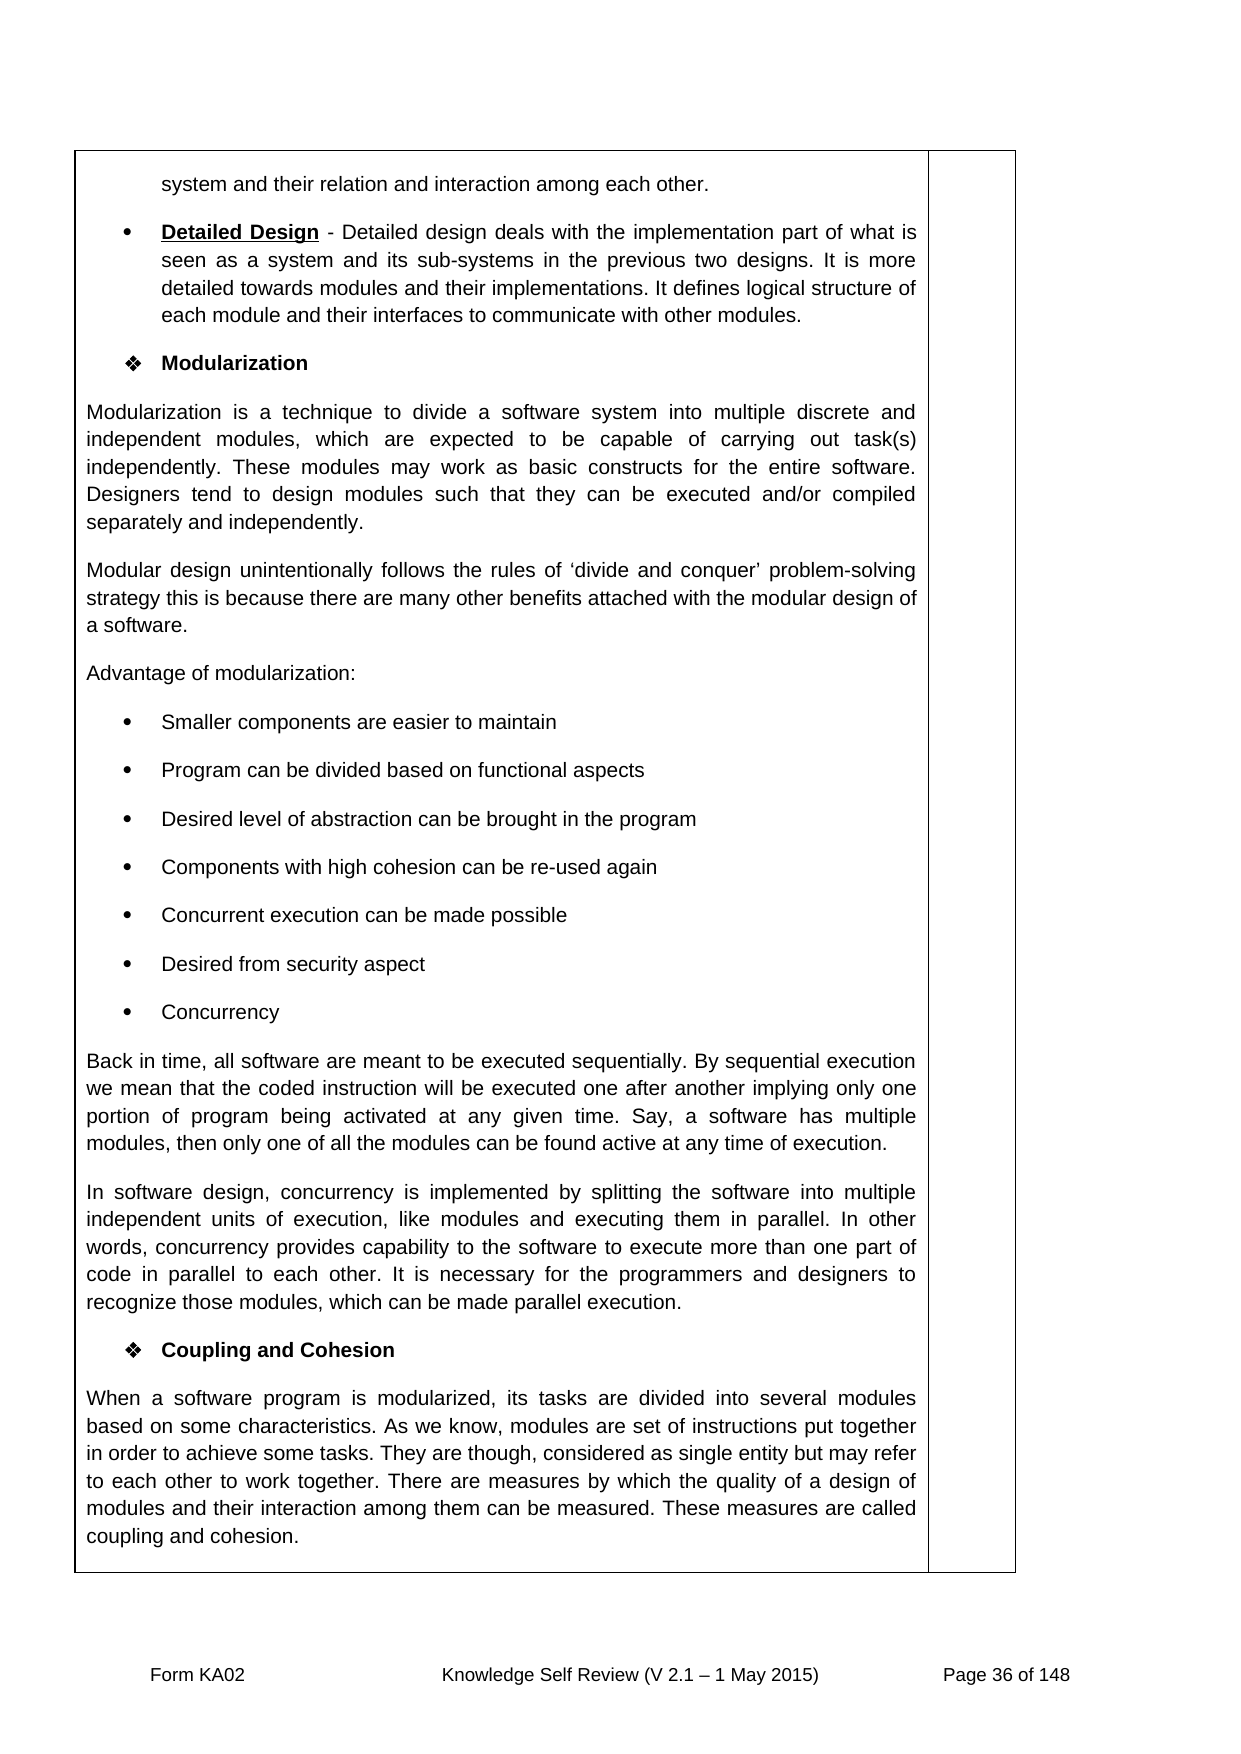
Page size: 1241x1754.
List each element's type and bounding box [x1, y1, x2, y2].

table_cell [929, 151, 1015, 1572]
table_cell [76, 151, 928, 1572]
